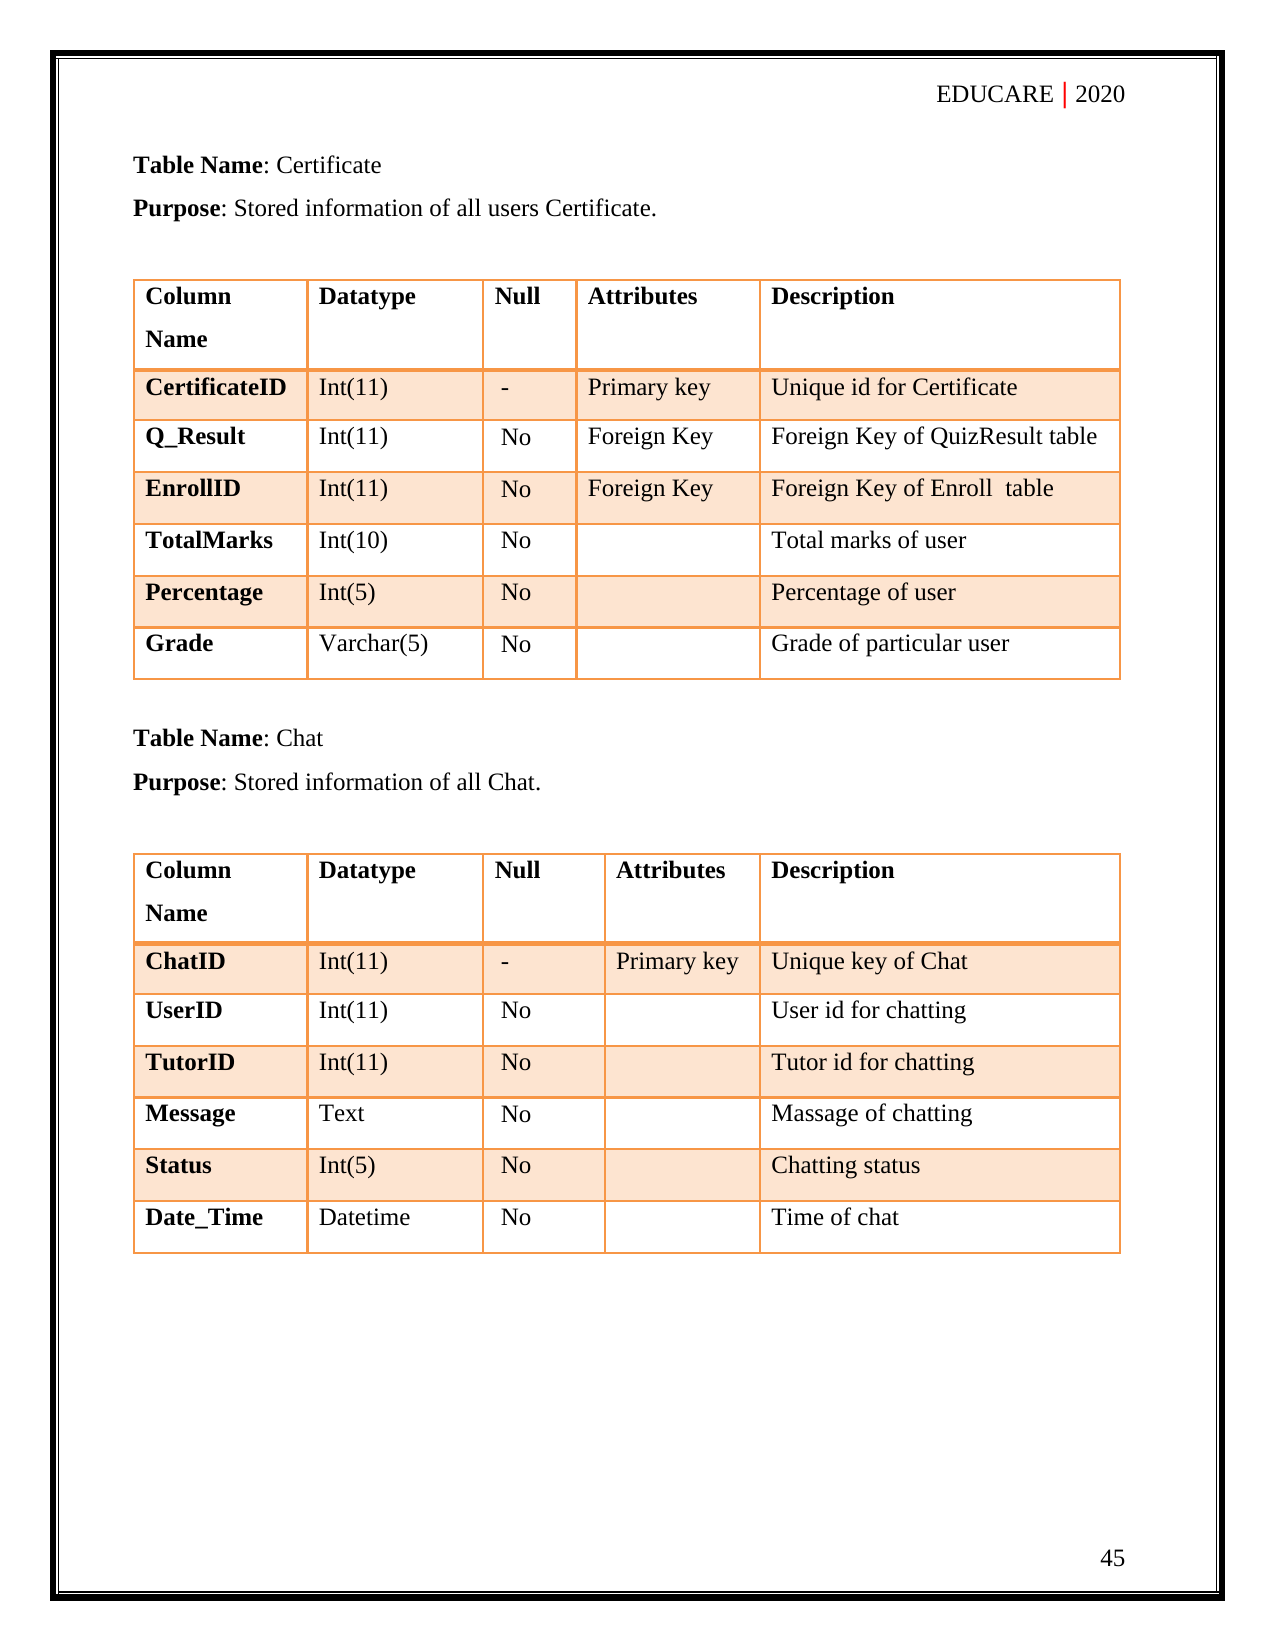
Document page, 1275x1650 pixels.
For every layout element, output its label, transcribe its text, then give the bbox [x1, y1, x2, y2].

table_cell Int(11) [309, 995, 482, 1044]
table_cell EnrollID [135, 473, 306, 523]
table_cell No [484, 629, 575, 678]
table_cell Primary key [578, 372, 759, 419]
table_cell Int(11) [309, 1047, 482, 1096]
table_cell Int(11) [309, 372, 482, 419]
table_cell Int(5) [309, 1150, 482, 1200]
table_cell Grade [135, 629, 306, 678]
table_cell Percentage of user [761, 577, 1119, 626]
table_cell Foreign Key [578, 421, 759, 471]
table_cell - [484, 946, 604, 993]
table_cell No [484, 995, 604, 1044]
table_cell [578, 525, 759, 575]
table_cell Grade of particular user [761, 629, 1119, 678]
table_header Datatype [309, 855, 482, 941]
table_cell No [484, 525, 575, 575]
table_cell Int(10) [309, 525, 482, 575]
table_header Null [484, 281, 575, 368]
table_cell Varchar(5) [309, 629, 482, 678]
table_cell Tutor id for chatting [761, 1047, 1119, 1096]
table_cell Int(11) [309, 473, 482, 523]
table_cell Massage of chatting [761, 1099, 1119, 1148]
table_cell [578, 577, 759, 626]
table_cell No [484, 577, 575, 626]
table_cell Date_Time [135, 1202, 306, 1252]
table_cell CertificateID [135, 372, 306, 419]
table_header Attributes [606, 855, 759, 941]
table_cell Q_Result [135, 421, 306, 471]
table_cell Foreign Key of QuizResult table [761, 421, 1119, 471]
table_cell No [484, 473, 575, 523]
text Purpose: Stored information of all Chat. [133, 767, 1125, 795]
table_cell Primary key [606, 946, 759, 993]
table_cell No [484, 1047, 604, 1096]
table_cell UserID [135, 995, 306, 1044]
table_header Null [484, 855, 604, 941]
table_cell TutorID [135, 1047, 306, 1096]
table_header Description [761, 855, 1119, 941]
table_cell No [484, 1099, 604, 1148]
table_cell [606, 995, 759, 1044]
text Table Name: Chat [133, 723, 1125, 752]
table_cell No [484, 1150, 604, 1200]
table_cell Int(11) [309, 421, 482, 471]
table_cell [606, 1099, 759, 1148]
table_cell No [484, 421, 575, 471]
table_cell Time of chat [761, 1202, 1119, 1252]
table_header Column Name [135, 855, 306, 941]
table_cell Text [309, 1099, 482, 1148]
table_cell [606, 1150, 759, 1200]
table_cell ChatID [135, 946, 306, 993]
table_cell Status [135, 1150, 306, 1200]
table_header Attributes [578, 281, 759, 368]
table_cell Int(5) [309, 577, 482, 626]
table_cell Int(11) [309, 946, 482, 993]
table_header Description [761, 281, 1119, 368]
table_header Datatype [309, 281, 482, 368]
table_cell Datetime [309, 1202, 482, 1252]
table_cell No [484, 1202, 604, 1252]
table_cell [606, 1047, 759, 1096]
table_cell Foreign Key [578, 473, 759, 523]
table_cell Unique id for Certificate [761, 372, 1119, 419]
table_cell Percentage [135, 577, 306, 626]
text Table Name: Certificate [133, 150, 1125, 179]
table_cell Unique key of Chat [761, 946, 1119, 993]
table_cell User id for chatting [761, 995, 1119, 1044]
table_cell [578, 629, 759, 678]
text Purpose: Stored information of all users Certificate. [133, 193, 1125, 222]
table_cell Chatting status [761, 1150, 1119, 1200]
table_cell Message [135, 1099, 306, 1148]
table_cell TotalMarks [135, 525, 306, 575]
table_cell [606, 1202, 759, 1252]
table_header Column Name [135, 281, 306, 368]
table_cell Foreign Key of Enroll table [761, 473, 1119, 523]
table_cell Total marks of user [761, 525, 1119, 575]
table_cell - [484, 372, 575, 419]
